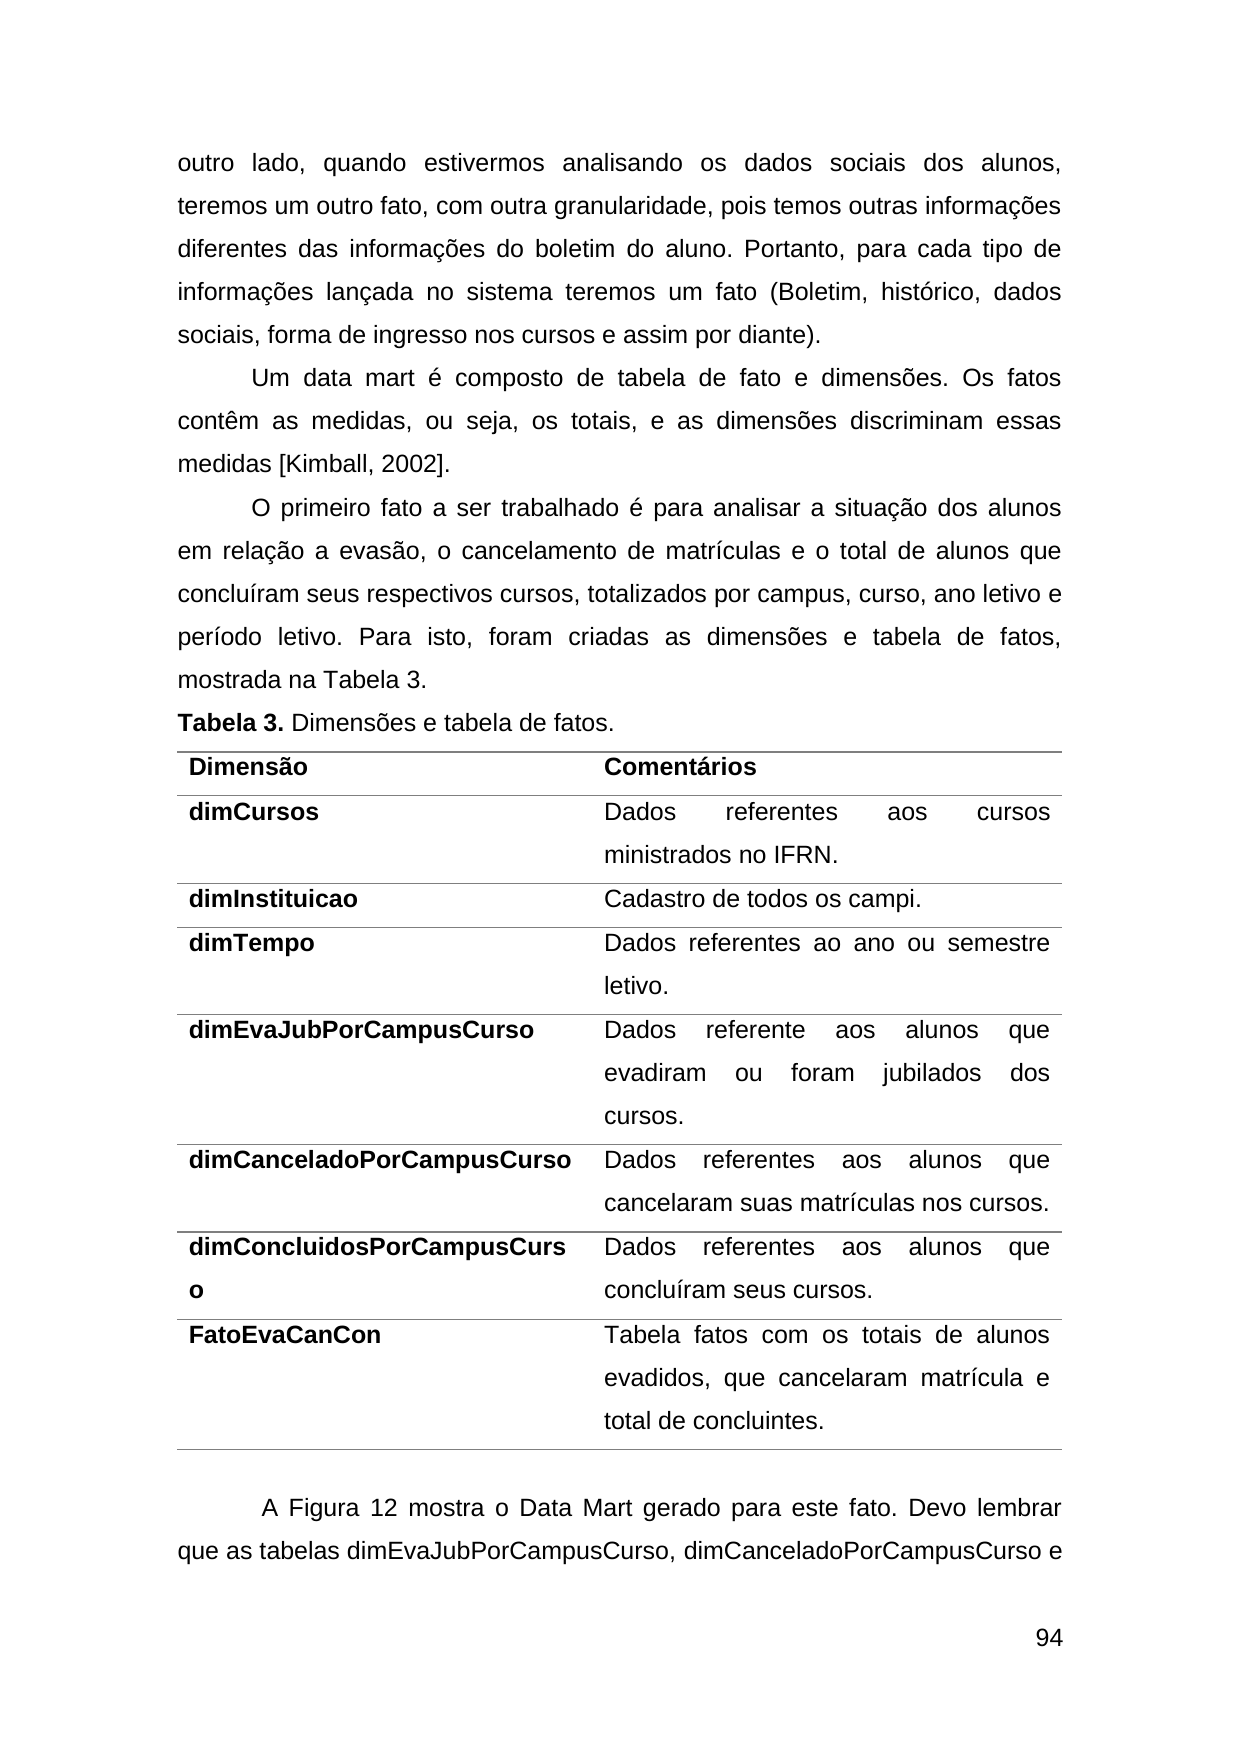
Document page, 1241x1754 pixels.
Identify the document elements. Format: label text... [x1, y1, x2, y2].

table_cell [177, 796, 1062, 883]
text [177, 1493, 1063, 1565]
text Tabela 3. Dimensões e tabela de fatos. [177, 708, 1063, 737]
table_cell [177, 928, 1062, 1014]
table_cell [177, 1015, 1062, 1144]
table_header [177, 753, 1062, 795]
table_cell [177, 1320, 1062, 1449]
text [177, 148, 1063, 349]
text Um data mart é composto de tabela de fato e dimensões. Os fatos contêm as medidas, ou seja, os totais, e as dimensões discriminam essas medidas [Kimball, 2002]. [177, 363, 1063, 478]
text O primeiro fato a ser trabalhado é para analisar a situação dos alunos em relação a evasão, o cancelamento de matrículas e o total de alunos que concluíram seus respectivos cursos, totalizados por campus, curso, ano letivo e período letivo. Para isto, foram criadas as dimensões e tabela de fatos, mostrada na Tabela 3. [177, 493, 1063, 694]
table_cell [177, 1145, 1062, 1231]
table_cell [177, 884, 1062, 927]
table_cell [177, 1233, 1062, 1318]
